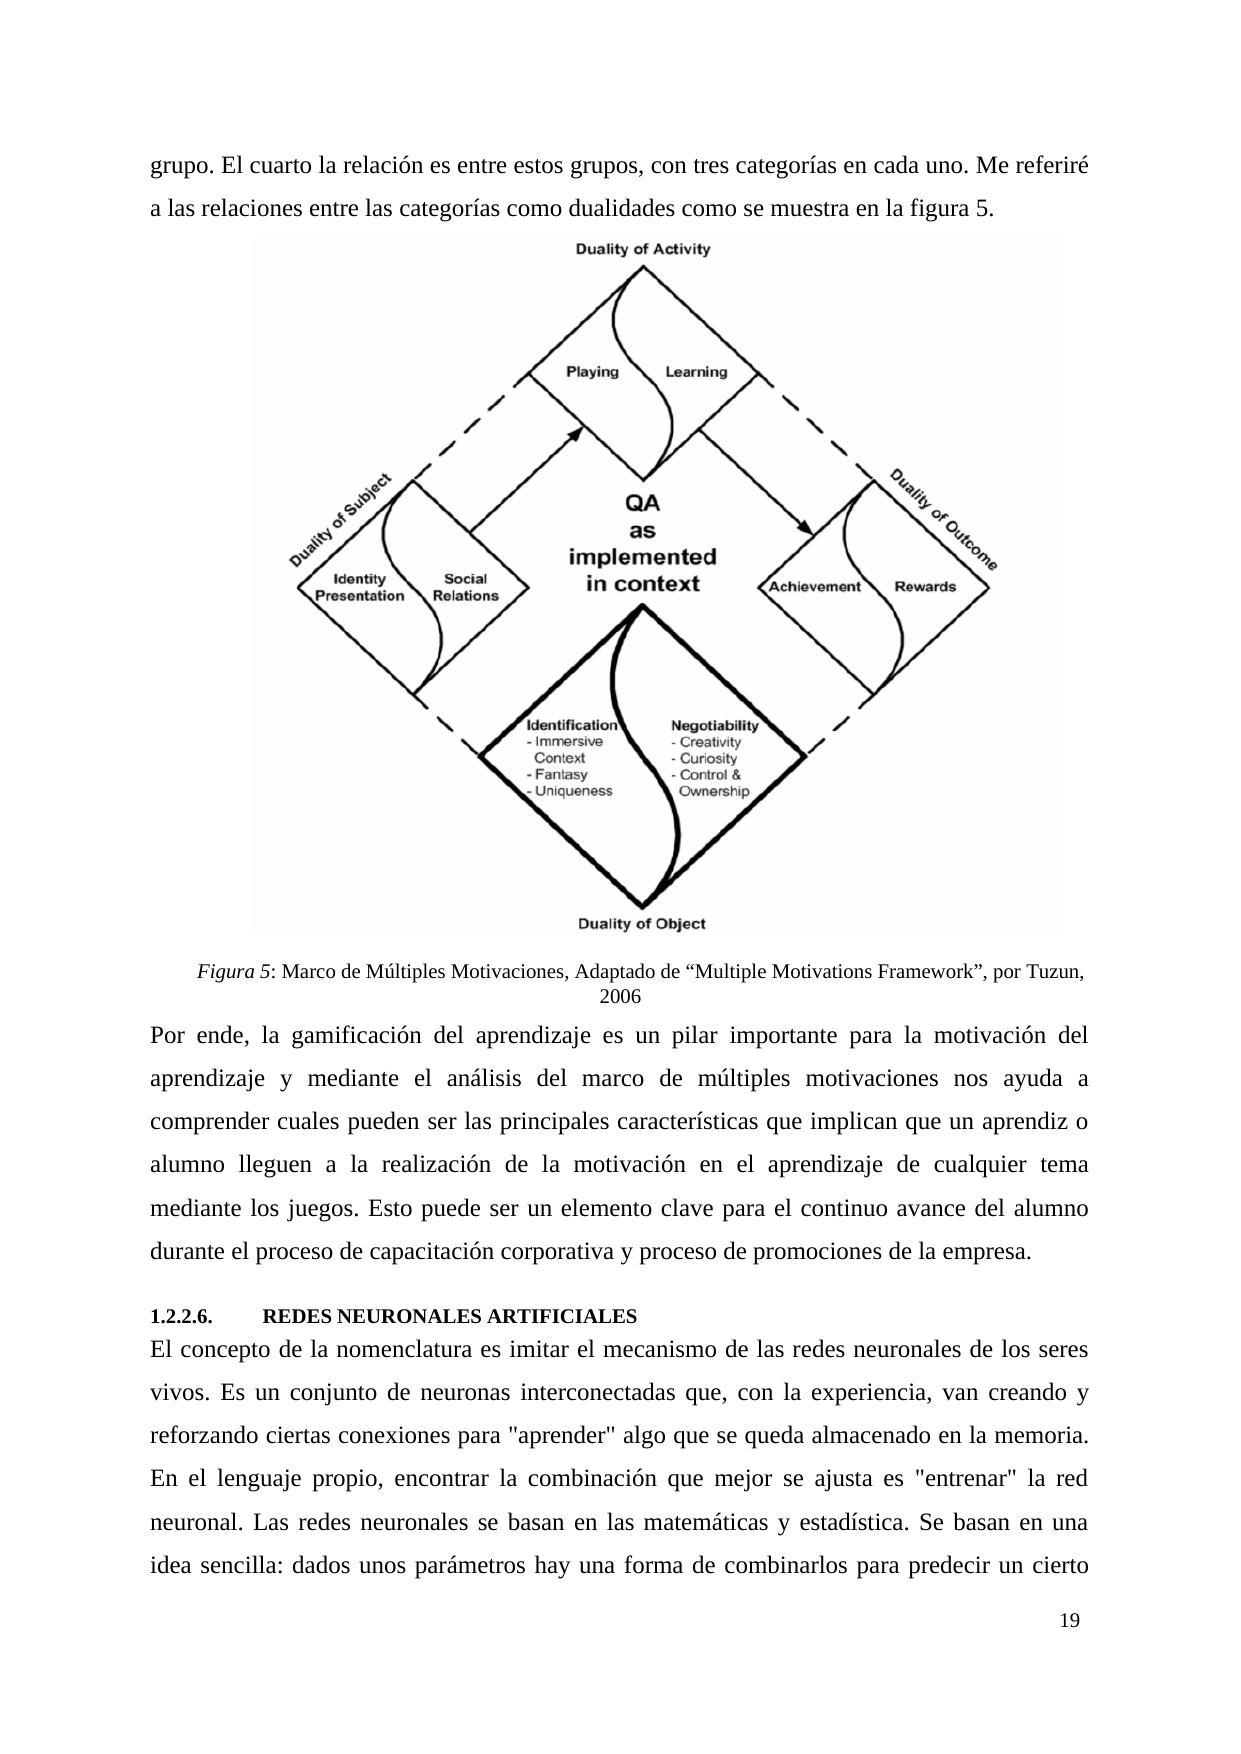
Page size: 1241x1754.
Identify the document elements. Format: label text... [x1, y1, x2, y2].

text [150, 1334, 1090, 1578]
text Figura 5: Marco de Múltiples Motivaciones, Adaptado de “Multiple Motivations Framework”, por Tuzun, 2006 [150, 959, 1090, 1008]
subtitle REDES NEURONALES ARTIFICIALES [150, 1304, 1090, 1328]
text Por ende, la gamificación del aprendizaje es un pilar importante para la motivación del aprendizaje y mediante el análisis del marco de múltiples motivaciones nos ayuda a comprender cuales pueden ser las principales características que implican que un aprendiz o alumno lleguen a la realización de la motivación en el aprendizaje de cualquier tema mediante los juegos. Esto puede ser un elemento clave para el continuo avance del alumno durante el proceso de capacitación corporativa y proceso de promociones de la empresa. [150, 1020, 1090, 1264]
picture [250, 236, 1065, 935]
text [150, 150, 1090, 222]
